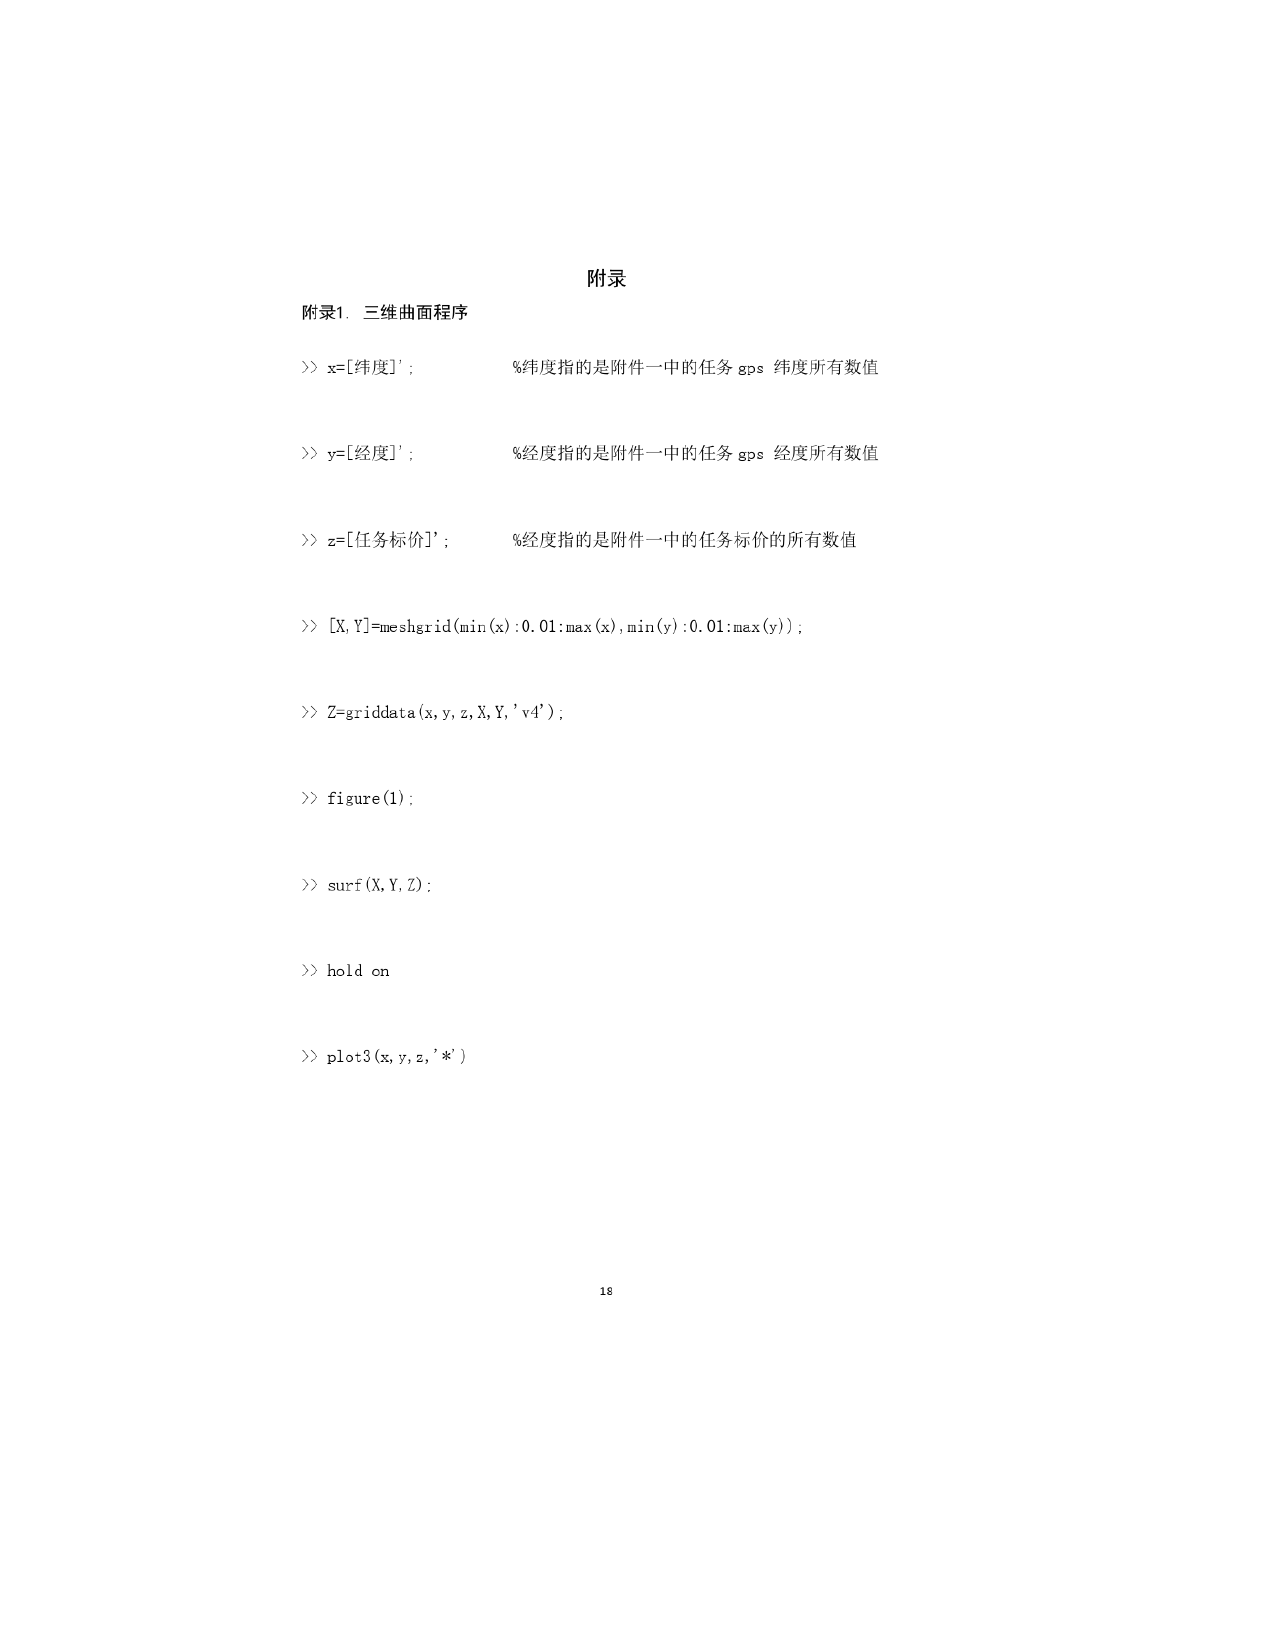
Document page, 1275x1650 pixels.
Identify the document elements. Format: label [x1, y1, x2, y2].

picture [168, 150, 1044, 1388]
